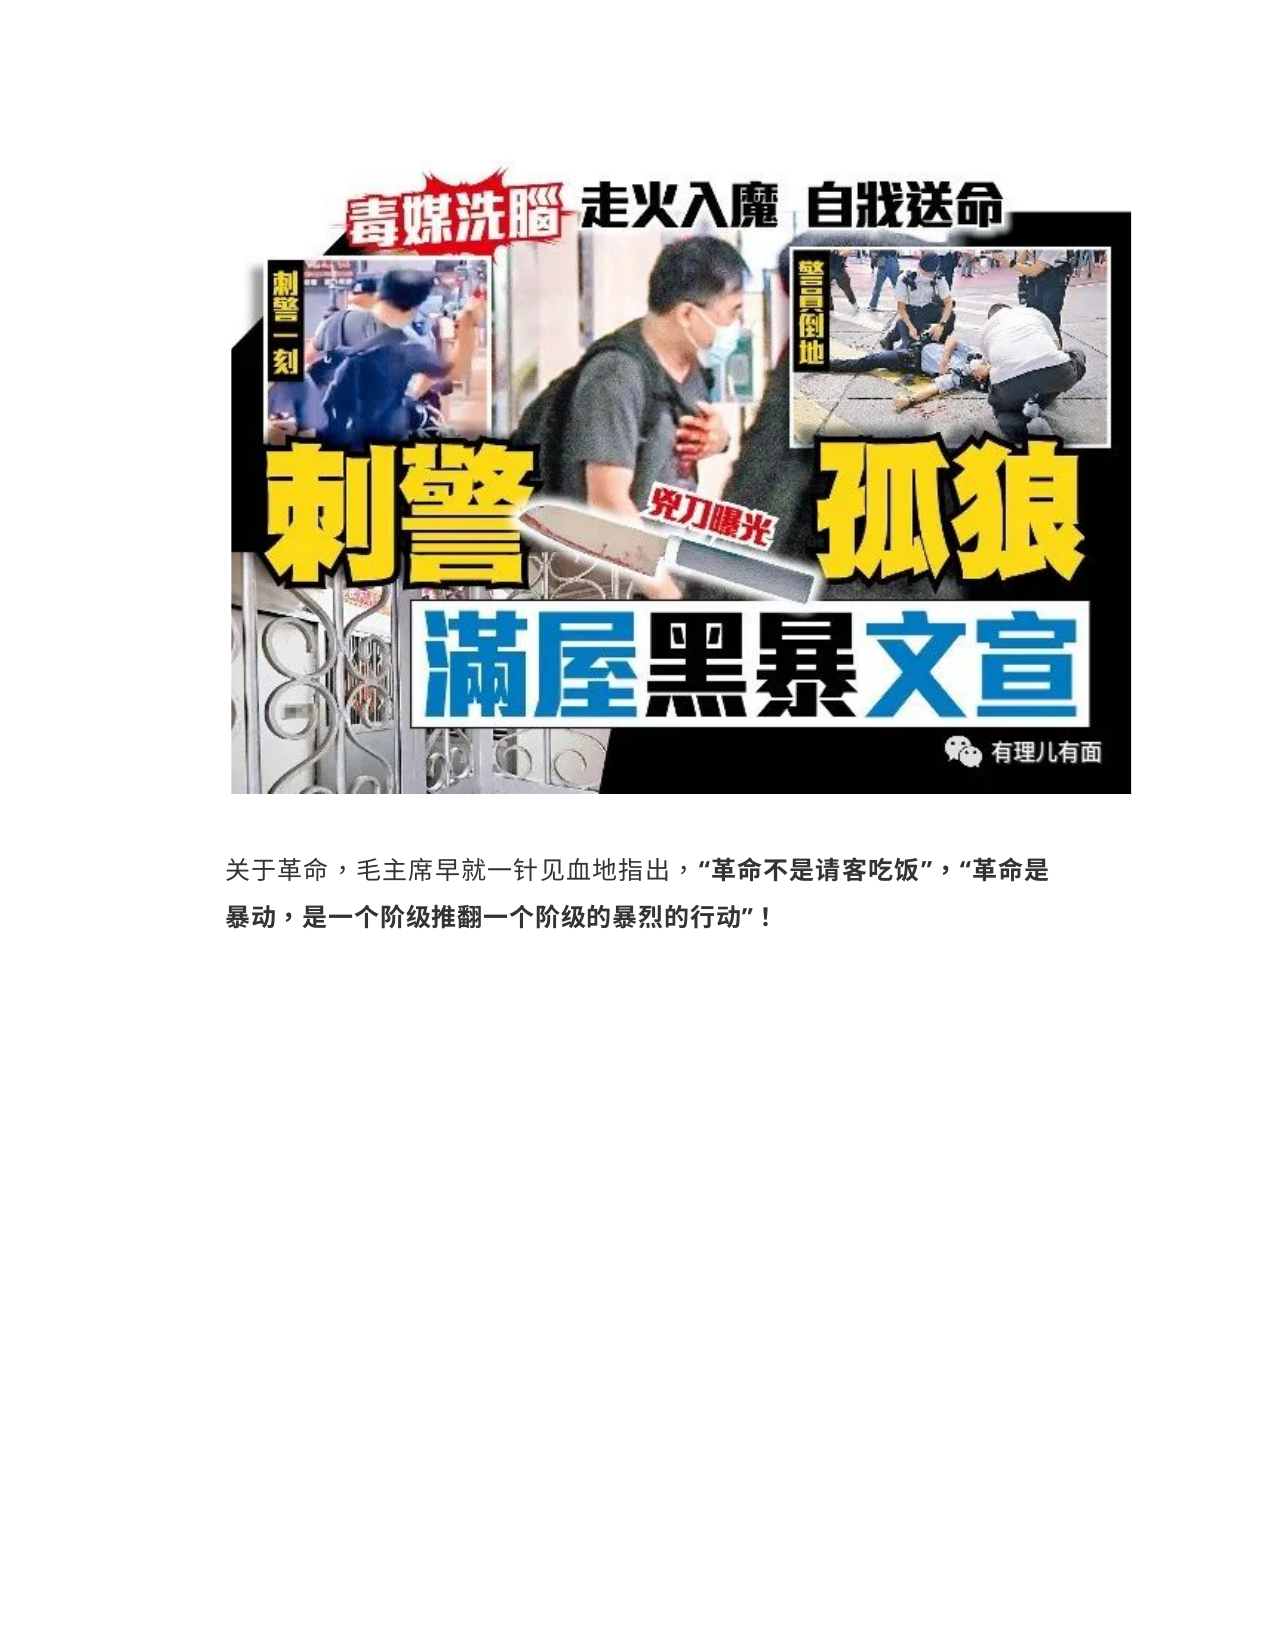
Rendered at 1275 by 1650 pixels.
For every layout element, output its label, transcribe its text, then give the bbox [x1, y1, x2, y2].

picture [231, 150, 1132, 794]
text 关于革命，毛主席早就一针见血地指出，“革命不是请客吃饭”，“革命是暴动，是一个阶级推翻一个阶级的暴烈的行动”！ [225, 840, 1050, 933]
